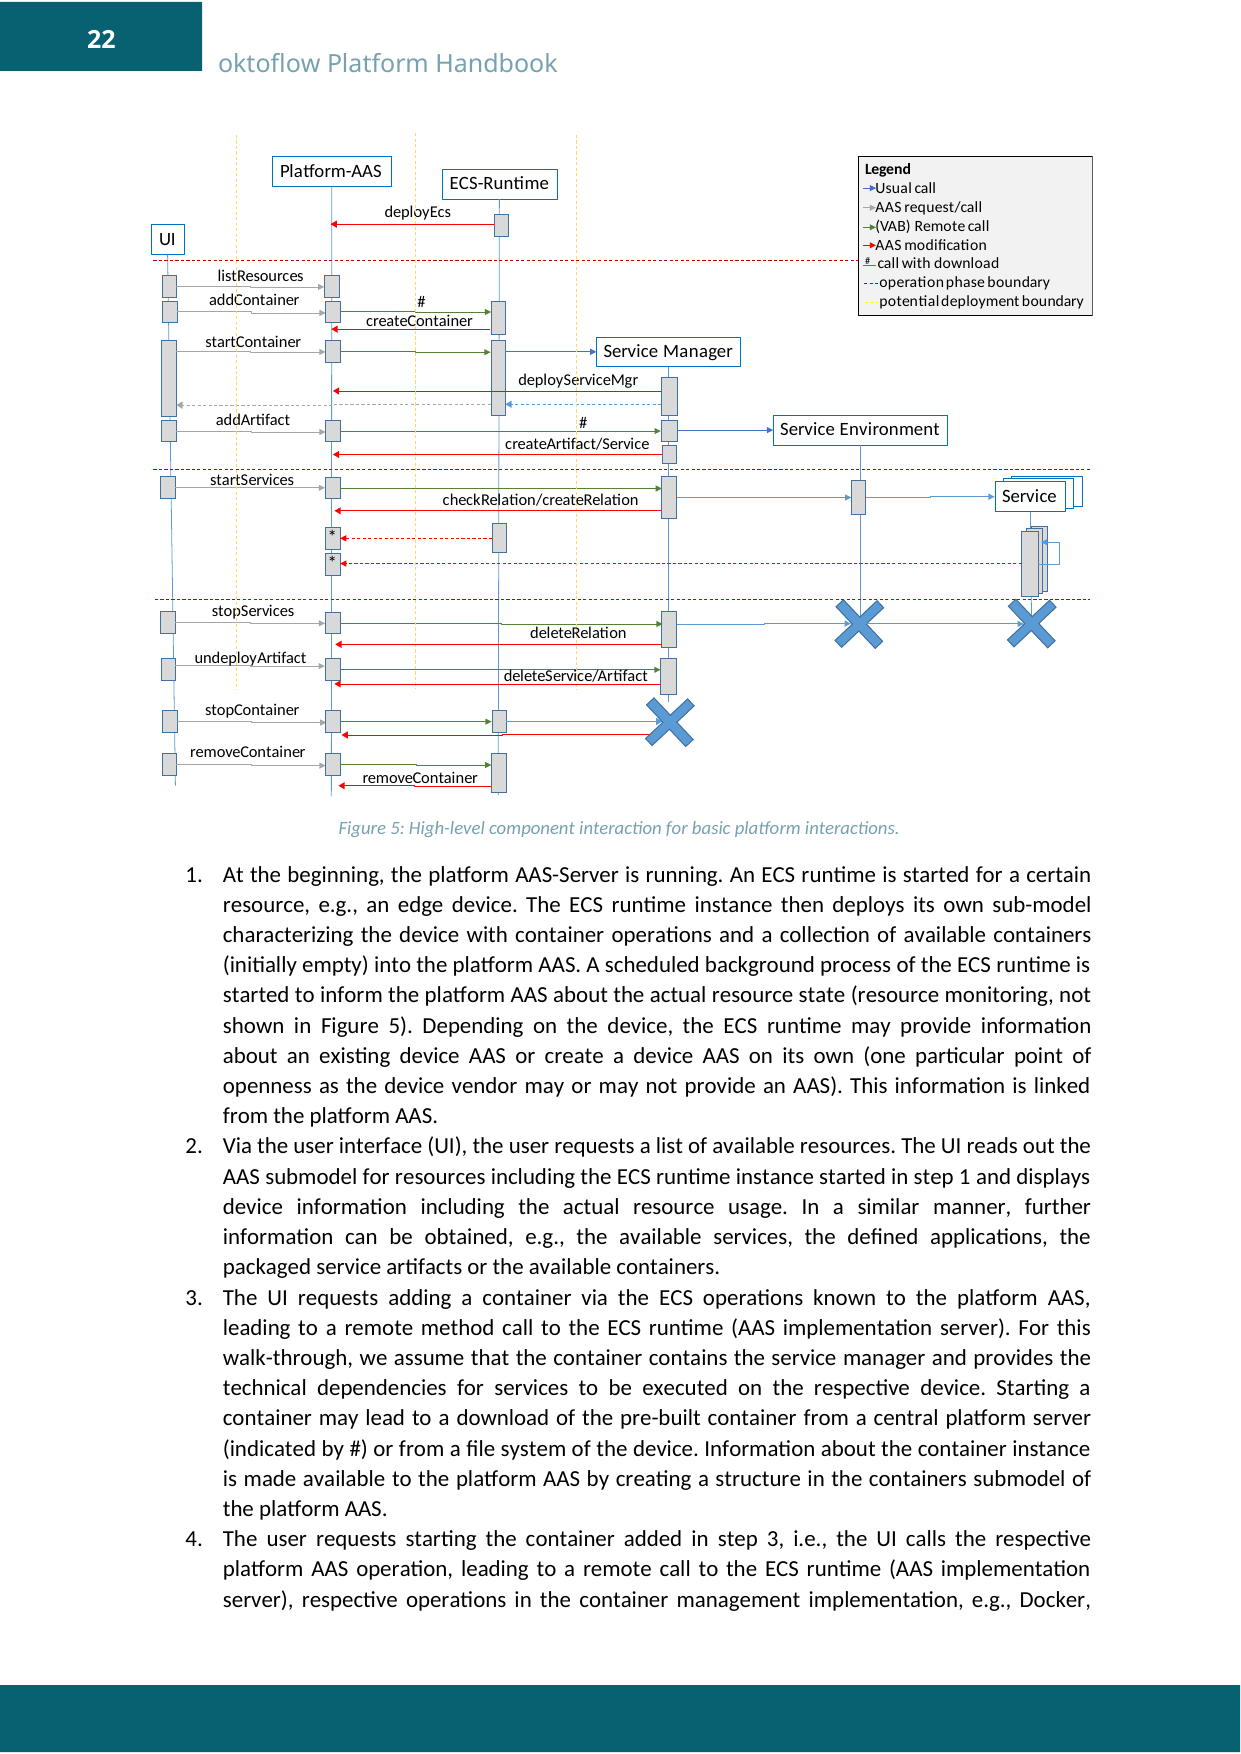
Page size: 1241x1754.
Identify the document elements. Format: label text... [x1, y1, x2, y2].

list The UI requests adding a container via the ECS operations known to the platform AAS, leading to a remote method call to the ECS runtime (AAS implementation server). For this walk-through, we assume that the container contains the service manager and provides the technical dependencies for services to be executed on the respective device. Starting a container may lead to a download of the pre-built container from a central platform server (indicated by #) or from a file system of the device. Information about the container instance is made available to the platform AAS by creating a structure in the containers submodel of the platform AAS. [185, 1283, 1093, 1522]
list At the beginning, the platform AAS-Server is running. An ECS runtime is started for a certain resource, e.g., an edge device. The ECS runtime instance then deploys its own sub-model characterizing the device with container operations and a collection of available containers (initially empty) into the platform AAS. A scheduled background process of the ECS runtime is started to inform the platform AAS about the actual resource state (resource monitoring, not shown in Figure 5). Depending on the device, the ECS runtime may provide information about an existing device AAS or create a device AAS on its own (one particular point of openness as the device vendor may or may not provide an AAS). This information is linked from the platform AAS. [185, 860, 1093, 1129]
text Figure 5: High-level component interaction for basic platform interactions. [148, 816, 1093, 839]
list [185, 1524, 1093, 1613]
list Via the user interface (UI), the user requests a list of available resources. The UI reads out the AAS submodel for resources including the ECS runtime instance started in step 1 and displays device information including the actual resource usage. In a similar manner, further information can be obtained, e.g., the available services, the defined applications, the packaged service artifacts or the available containers. [185, 1132, 1093, 1280]
